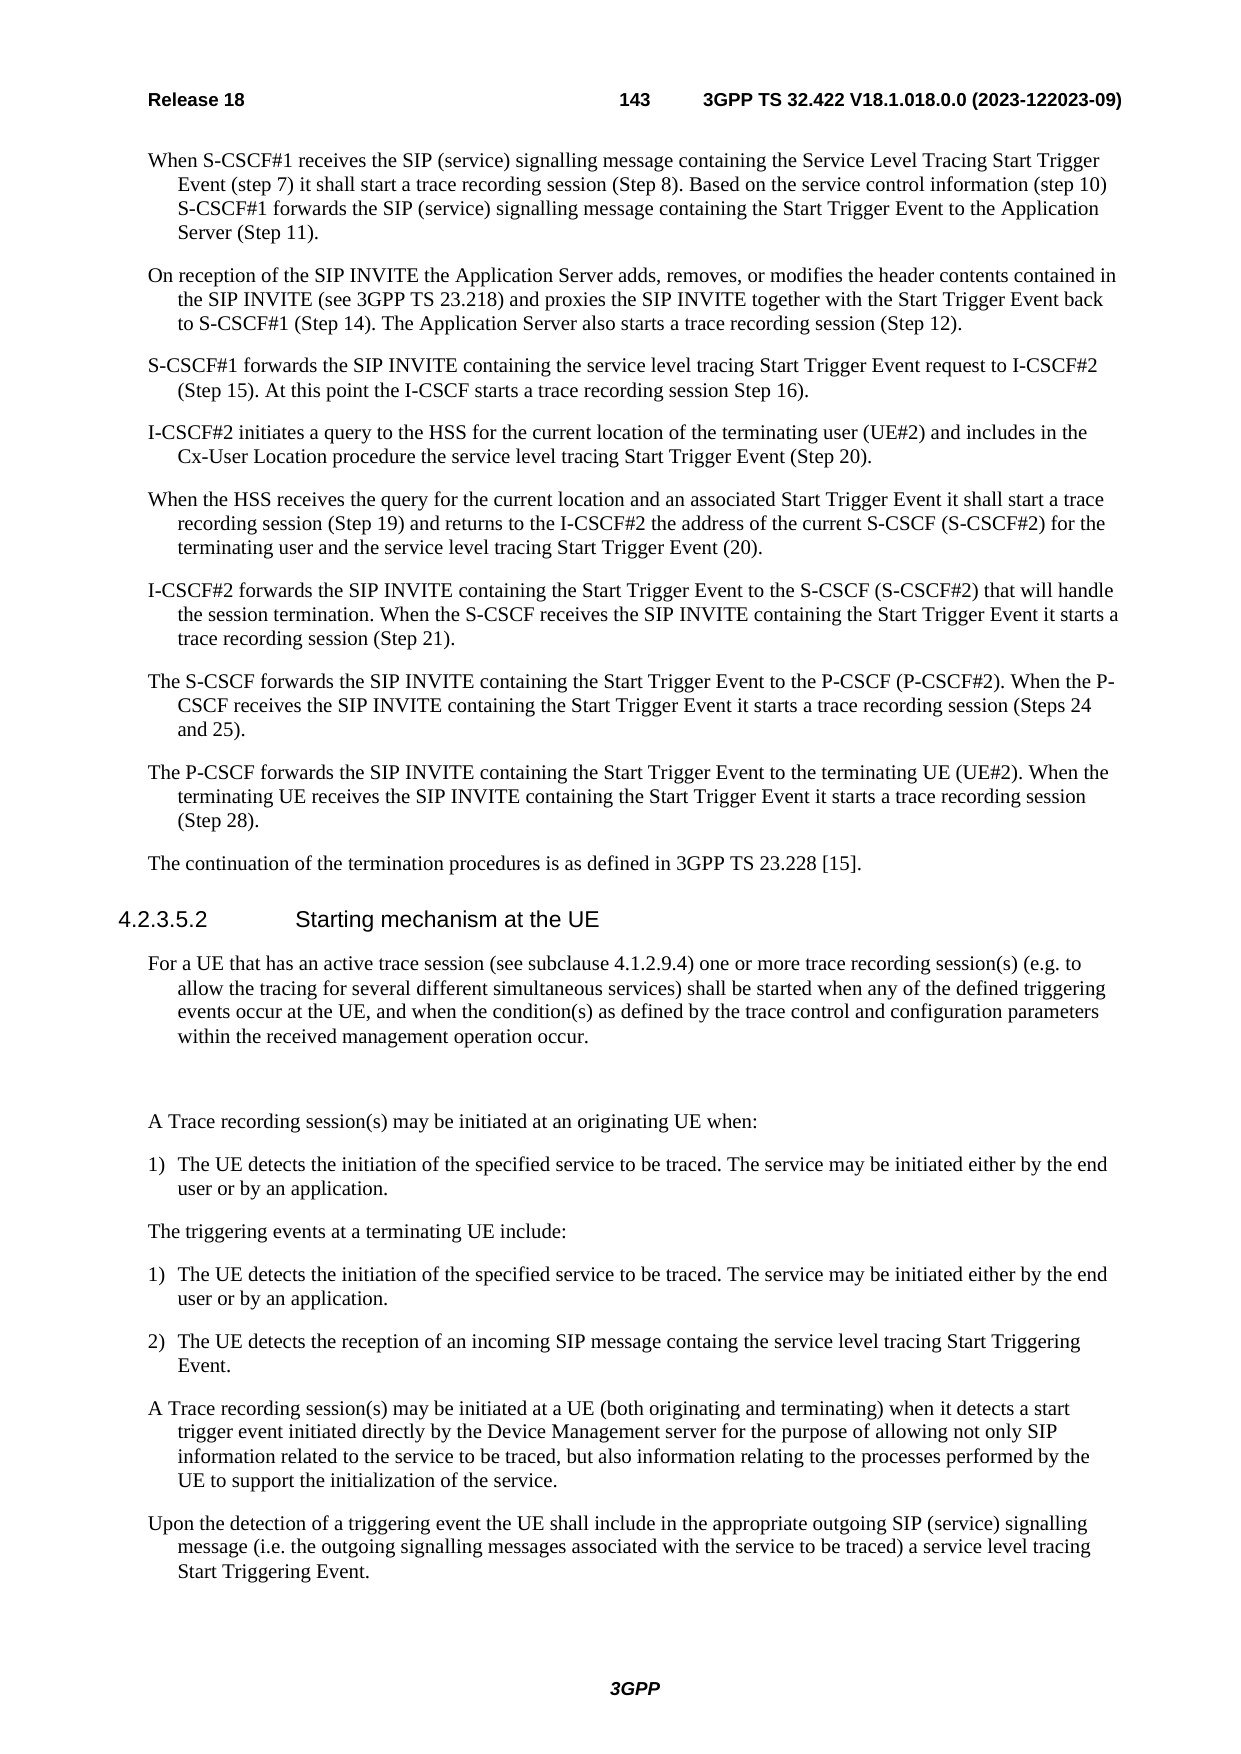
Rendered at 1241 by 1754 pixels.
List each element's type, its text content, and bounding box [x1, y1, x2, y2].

text The S-CSCF forwards the SIP INVITE containing the Start Trigger Event to the P-CSCF (P-CSCF#2). When the P-CSCF receives the SIP INVITE containing the Start Trigger Event it starts a trace recording session (Steps 24 and 25). [148, 669, 1122, 741]
text 1) The UE detects the initiation of the specified service to be traced. The service may be initiated either by the end user or by an application. [148, 1262, 1122, 1310]
text The continuation of the termination procedures is as defined in 3GPP TS 23.228 [15]. [148, 851, 1122, 875]
subtitle 4.2.3.5.2 Starting mechanism at the UE [118, 906, 1122, 933]
text Upon the detection of a triggering event the UE shall include in the appropriate outgoing SIP (service) signalling message (i.e. the outgoing signalling messages associated with the service to be traced) a service level tracing Start Triggering Event. [148, 1510, 1122, 1583]
text A Trace recording session(s) may be initiated at an originating UE when: [148, 1109, 1122, 1133]
text S-CSCF#1 forwards the SIP INVITE containing the service level tracing Start Trigger Event request to I-CSCF#2 (Step 15). At this point the I-CSCF starts a trace recording session Step 16). [148, 353, 1122, 402]
text 2) The UE detects the reception of an incoming SIP message containg the service level tracing Start Triggering Event. [148, 1328, 1122, 1377]
text A Trace recording session(s) may be initiated at a UE (both originating and terminating) when it detects a start trigger event initiated directly by the Device Management server for the purpose of allowing not only SIP information related to the service to be traced, but also information relating to the processes performed by the UE to support the initialization of the service. [148, 1395, 1122, 1492]
text On reception of the SIP INVITE the Application Server adds, removes, or modifies the header contents contained in the SIP INVITE (see 3GPP TS 23.218) and proxies the SIP INVITE together with the Start Trigger Event back to S-CSCF#1 (Step 14). The Application Server also starts a trace recording session (Step 12). [148, 262, 1122, 335]
text For a UE that has an active trace session (see subclause 4.1.2.9.4) one or more trace recording session(s) (e.g. to allow the tracing for several different simultaneous services) shall be started when any of the defined triggering events occur at the UE, and when the condition(s) as defined by the trace control and configuration parameters within the received management operation occur. [148, 951, 1122, 1048]
text 1) The UE detects the initiation of the specified service to be traced. The service may be initiated either by the end user or by an application. [148, 1152, 1122, 1200]
text The P-CSCF forwards the SIP INVITE containing the Start Trigger Event to the terminating UE (UE#2). When the terminating UE receives the SIP INVITE containing the Start Trigger Event it starts a trace recording session (Step 28). [148, 760, 1122, 832]
text I-CSCF#2 initiates a query to the HSS for the current location of the terminating user (UE#2) and includes in the Cx-User Location procedure the service level tracing Start Trigger Event (Step 20). [148, 420, 1122, 468]
text I-CSCF#2 forwards the SIP INVITE containing the Start Trigger Event to the S-CSCF (S-CSCF#2) that will handle the session termination. When the S-CSCF receives the SIP INVITE containing the Start Trigger Event it starts a trace recording session (Step 21). [148, 578, 1122, 650]
text When the HSS receives the query for the current location and an associated Start Trigger Event it shall start a trace recording session (Step 19) and returns to the I-CSCF#2 the address of the current S-CSCF (S-CSCF#2) for the terminating user and the service level tracing Start Trigger Event (20). [148, 487, 1122, 559]
text When S-CSCF#1 receives the SIP (service) signalling message containing the Service Level Tracing Start Trigger Event (step 7) it shall start a trace recording session (Step 8). Based on the service control information (step 10) S-CSCF#1 forwards the SIP (service) signalling message containing the Start Trigger Event to the Application Server (Step 11). [148, 147, 1122, 244]
text The triggering events at a terminating UE include: [148, 1219, 1122, 1243]
